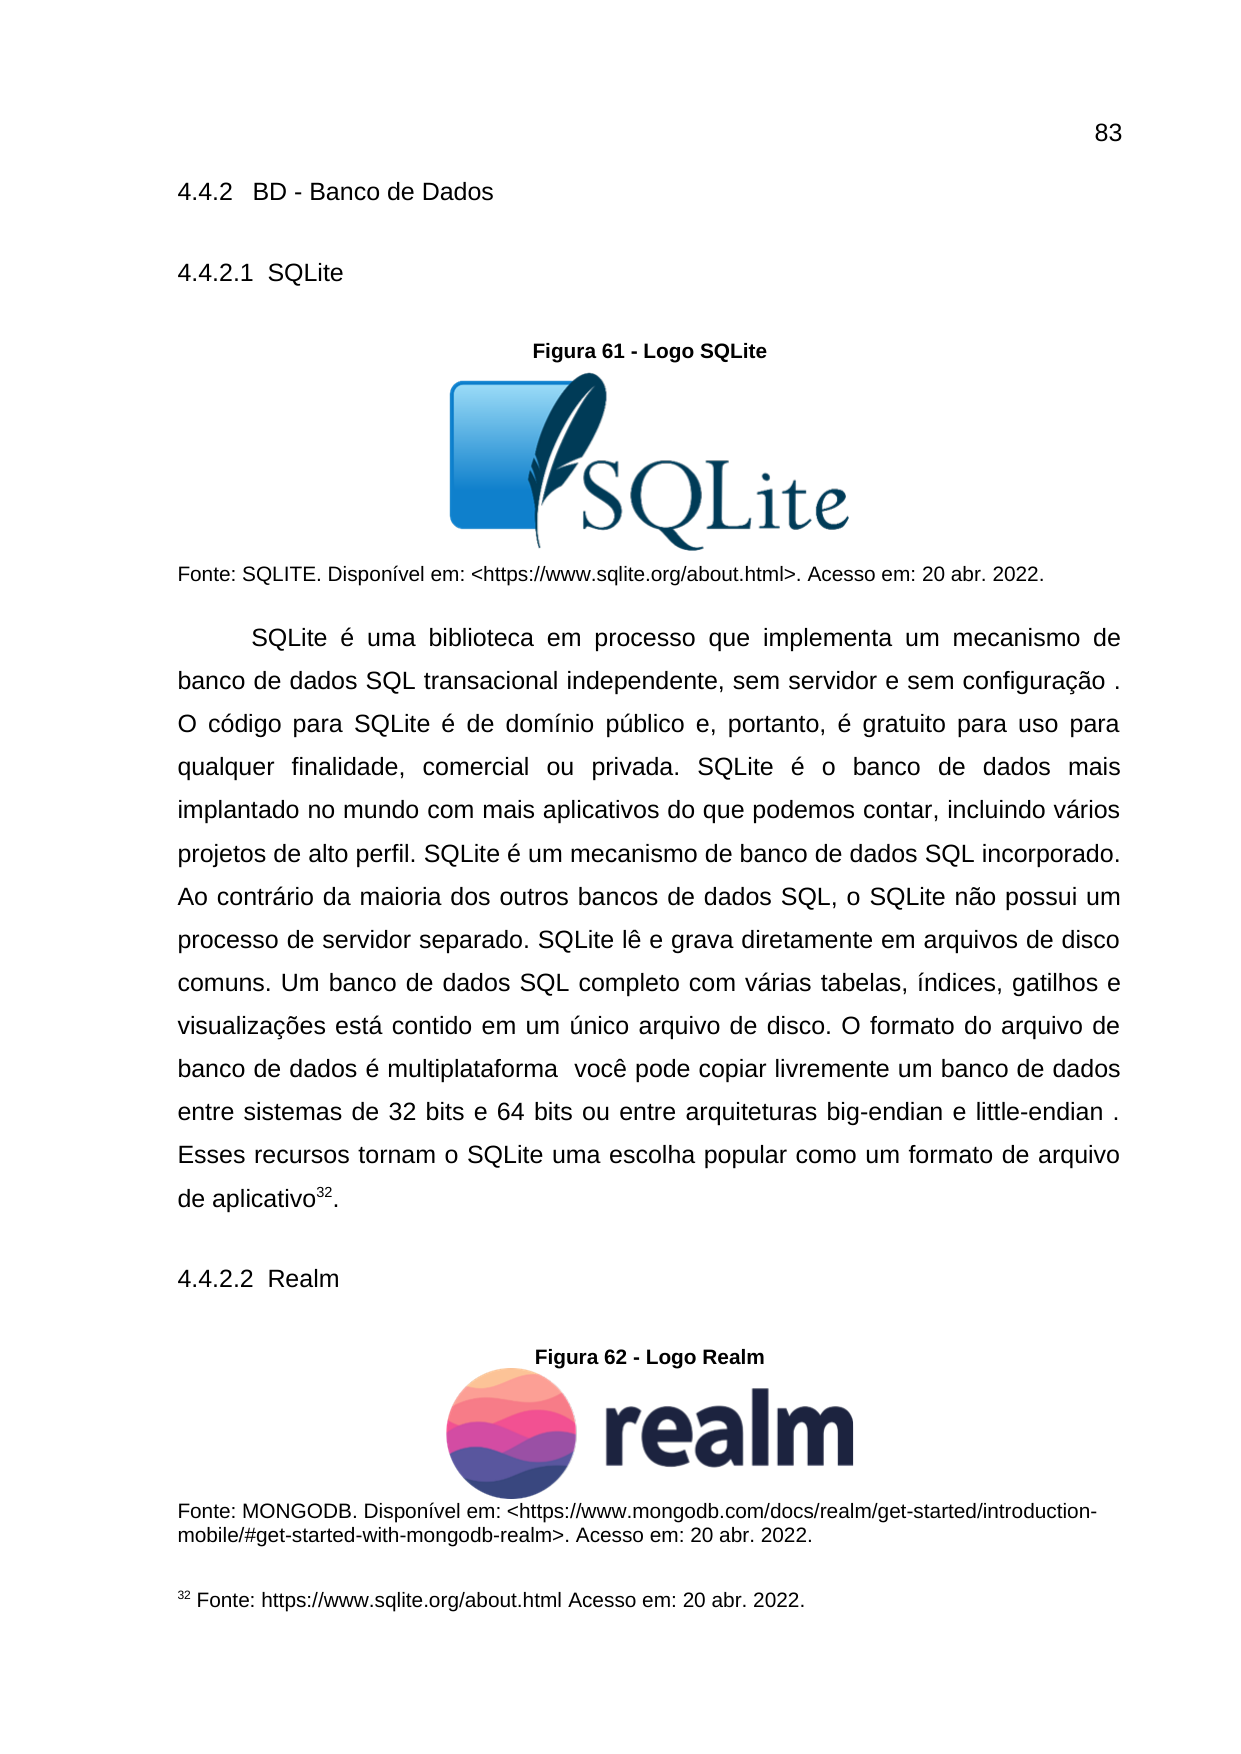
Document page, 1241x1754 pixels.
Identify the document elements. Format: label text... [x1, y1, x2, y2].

subtitle SQLite [177, 258, 1122, 287]
picture [446, 1368, 854, 1499]
text Fonte: MONGODB. Disponível em: <https://www.mongodb.com/docs/realm/get-started/introduction-mobile/#get-started-with-mongodb-realm>. Acesso em: 20 abr. 2022. [177, 1499, 1122, 1547]
text Figura 61 - Logo SQLite [177, 338, 1122, 362]
subtitle BD - Banco de Dados [177, 177, 1122, 206]
picture [439, 362, 860, 562]
text Fonte: SQLITE. Disponível em: <https://www.sqlite.org/about.html>. Acesso em: 20 abr. 2022. [177, 561, 1122, 585]
subtitle Realm [177, 1264, 1122, 1293]
text SQLite é uma biblioteca em processo que implementa um mecanismo de banco de dados SQL transacional independente, sem servidor e sem configuração . O código para SQLite é de domínio público e, portanto, é gratuito para uso para qualquer finalidade, comercial ou privada. SQLite é o banco de dados mais implantado no mundo com mais aplicativos do que podemos contar, incluindo vários projetos de alto perfil. SQLite é um mecanismo de banco de dados SQL incorporado. Ao contrário da maioria dos outros bancos de dados SQL, o SQLite não possui um processo de servidor separado. SQLite lê e grava diretamente em arquivos de disco comuns. Um banco de dados SQL completo com várias tabelas, índices, gatilhos e visualizações está contido em um único arquivo de disco. O formato do arquivo de banco de dados é multiplataforma você pode copiar livremente um banco de dados entre sistemas de 32 bits e 64 bits ou entre arquiteturas big-endian e little-endian . Esses recursos tornam o SQLite uma escolha popular como um formato de arquivo de aplicativo. [177, 623, 1122, 1212]
text Figura 62 - Logo Realm [177, 1345, 1122, 1369]
